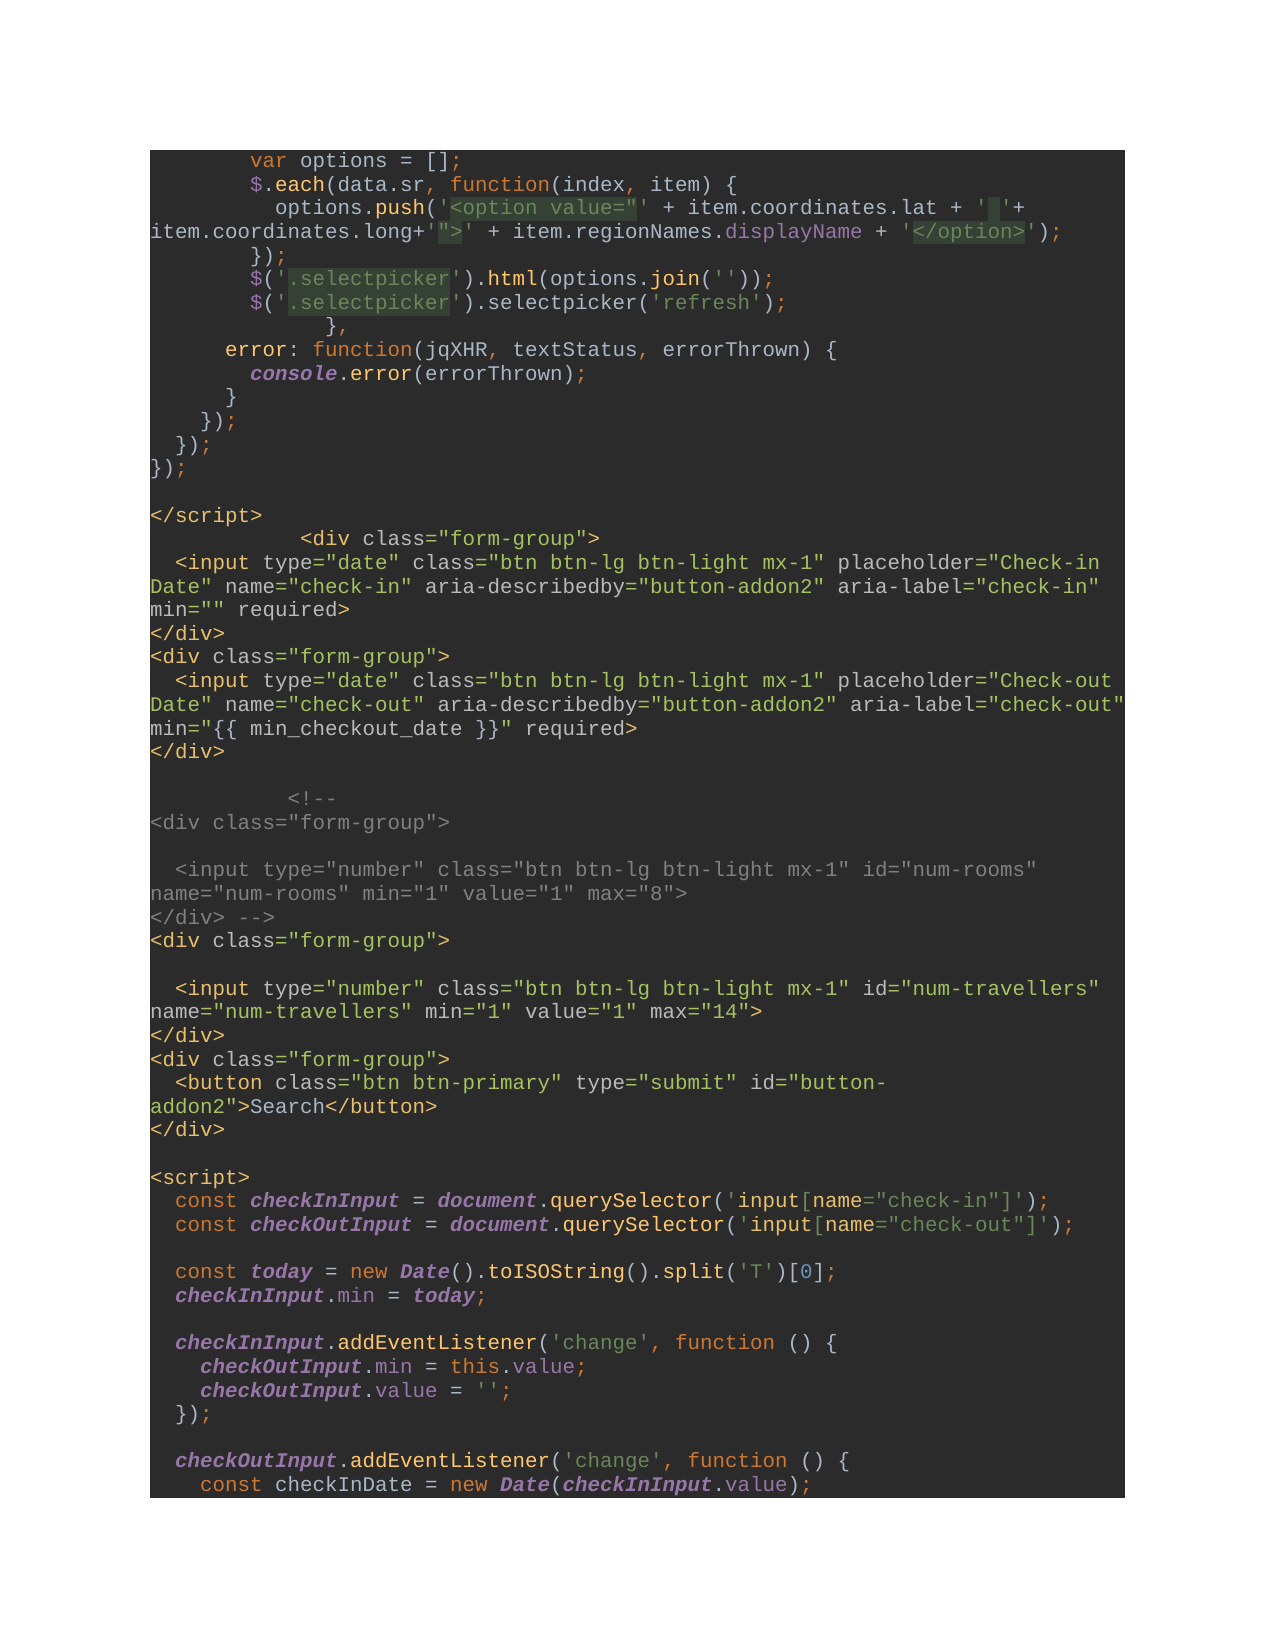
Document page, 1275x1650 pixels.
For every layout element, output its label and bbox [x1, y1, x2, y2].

text [150, 150, 1125, 1498]
